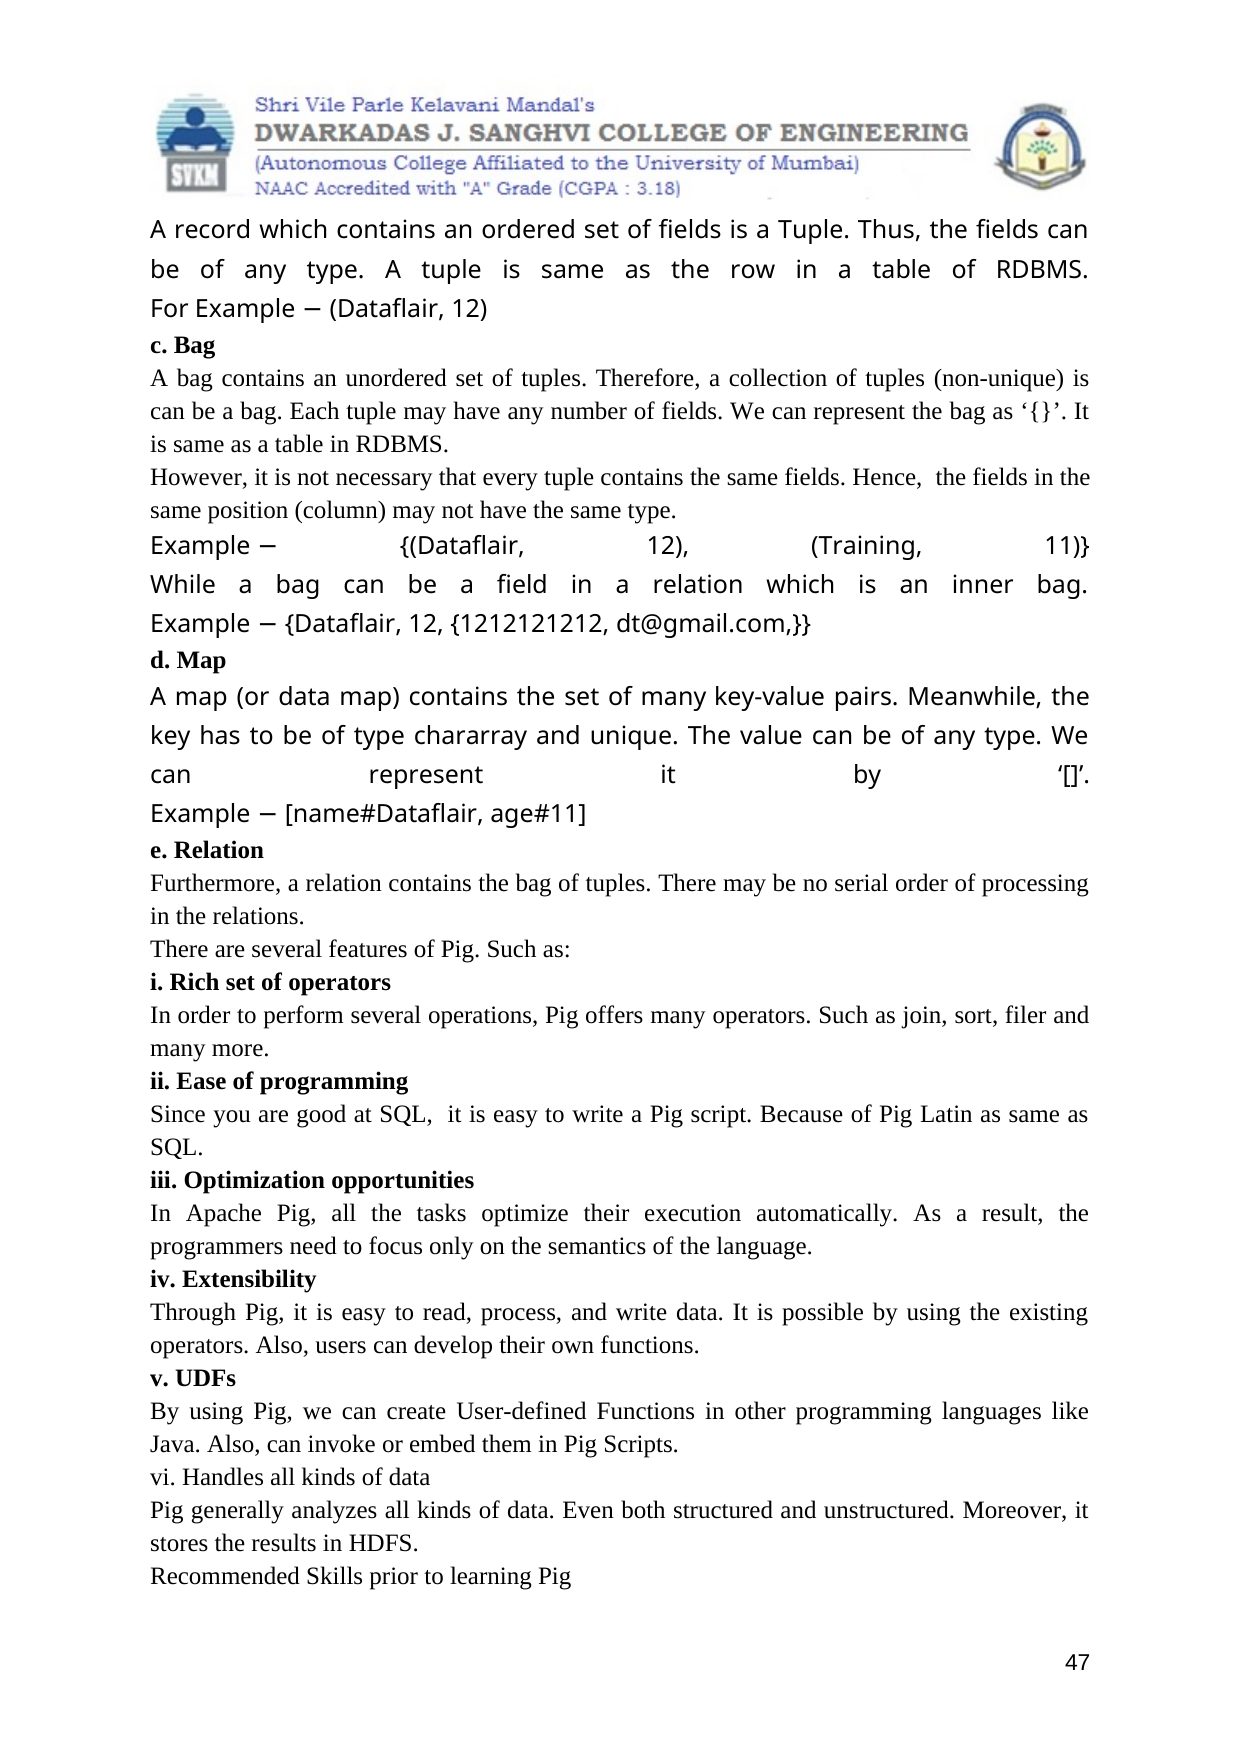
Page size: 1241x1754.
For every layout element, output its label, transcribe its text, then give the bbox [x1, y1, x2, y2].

text Example − {(Dataflair, 12), (Training, 11)} While a bag can be a field in a relation which is an inner bag. Example − {Dataflair, 12, {1212121212, dt@gmail.com,}} [150, 528, 1090, 640]
text iv. Extensibility [150, 1264, 1090, 1293]
text vi. Handles all kinds of data [150, 1462, 1090, 1491]
text Since you are good at SQL, it is easy to write a Pig script. Because of Pig Latin as same as SQL. [150, 1099, 1090, 1161]
text However, it is not necessary that every tuple contains the same fields. Hence, the fields in the same position (column) may not have the same type. [150, 462, 1090, 523]
text Pig generally analyzes all kinds of data. Even both structured and unstructured. Moreover, it stores the results in HDFS. [150, 1495, 1090, 1557]
text v. UDFs [150, 1363, 1090, 1392]
picture [150, 75, 1091, 209]
text i. Rich set of operators [150, 967, 1090, 996]
text By using Pig, we can create User-defined Functions in other programming languages like Java. Also, can invoke or embed them in Pig Scripts. [150, 1396, 1090, 1458]
text In order to perform several operations, Pig offers many operators. Such as join, sort, filer and many more. [150, 1000, 1090, 1062]
text There are several features of Pig. Such as: [150, 934, 1090, 963]
text iii. Optimization opportunities [150, 1165, 1090, 1194]
text Through Pig, it is easy to read, process, and write data. It is possible by using the existing operators. Also, users can develop their own functions. [150, 1297, 1090, 1359]
text In Apache Pig, all the tasks optimize their execution automatically. As a result, the programmers need to focus only on the semantics of the language. [150, 1198, 1090, 1260]
text A map (or data map) contains the set of many key-value pairs. Meanwhile, the key has to be of type chararray and unique. The value can be of any type. We can represent it by ‘[]’. Example − [name#Dataflair, age#11] [150, 678, 1090, 830]
text e. Relation [150, 835, 1090, 864]
text A bag contains an unordered set of tuples. Therefore, a collection of tuples (non-unique) is can be a bag. Each tuple may have any number of fields. We can represent the bag as ‘{}’. It is same as a table in RDBMS. [150, 363, 1090, 457]
text A record which contains an ordered set of fields is a Tuple. Thus, the fields can be of any type. A tuple is same as the row in a table of RDBMS. For Example − (Dataflair, 12) [150, 212, 1090, 324]
text Recommended Skills prior to learning Pig [150, 1561, 1090, 1590]
text c. Bag [150, 330, 1090, 358]
text Furthermore, a relation contains the bag of tuples. There may be no serial order of processing in the relations. [150, 868, 1090, 930]
text d. Map [150, 645, 1090, 674]
text ii. Ease of programming [150, 1066, 1090, 1095]
